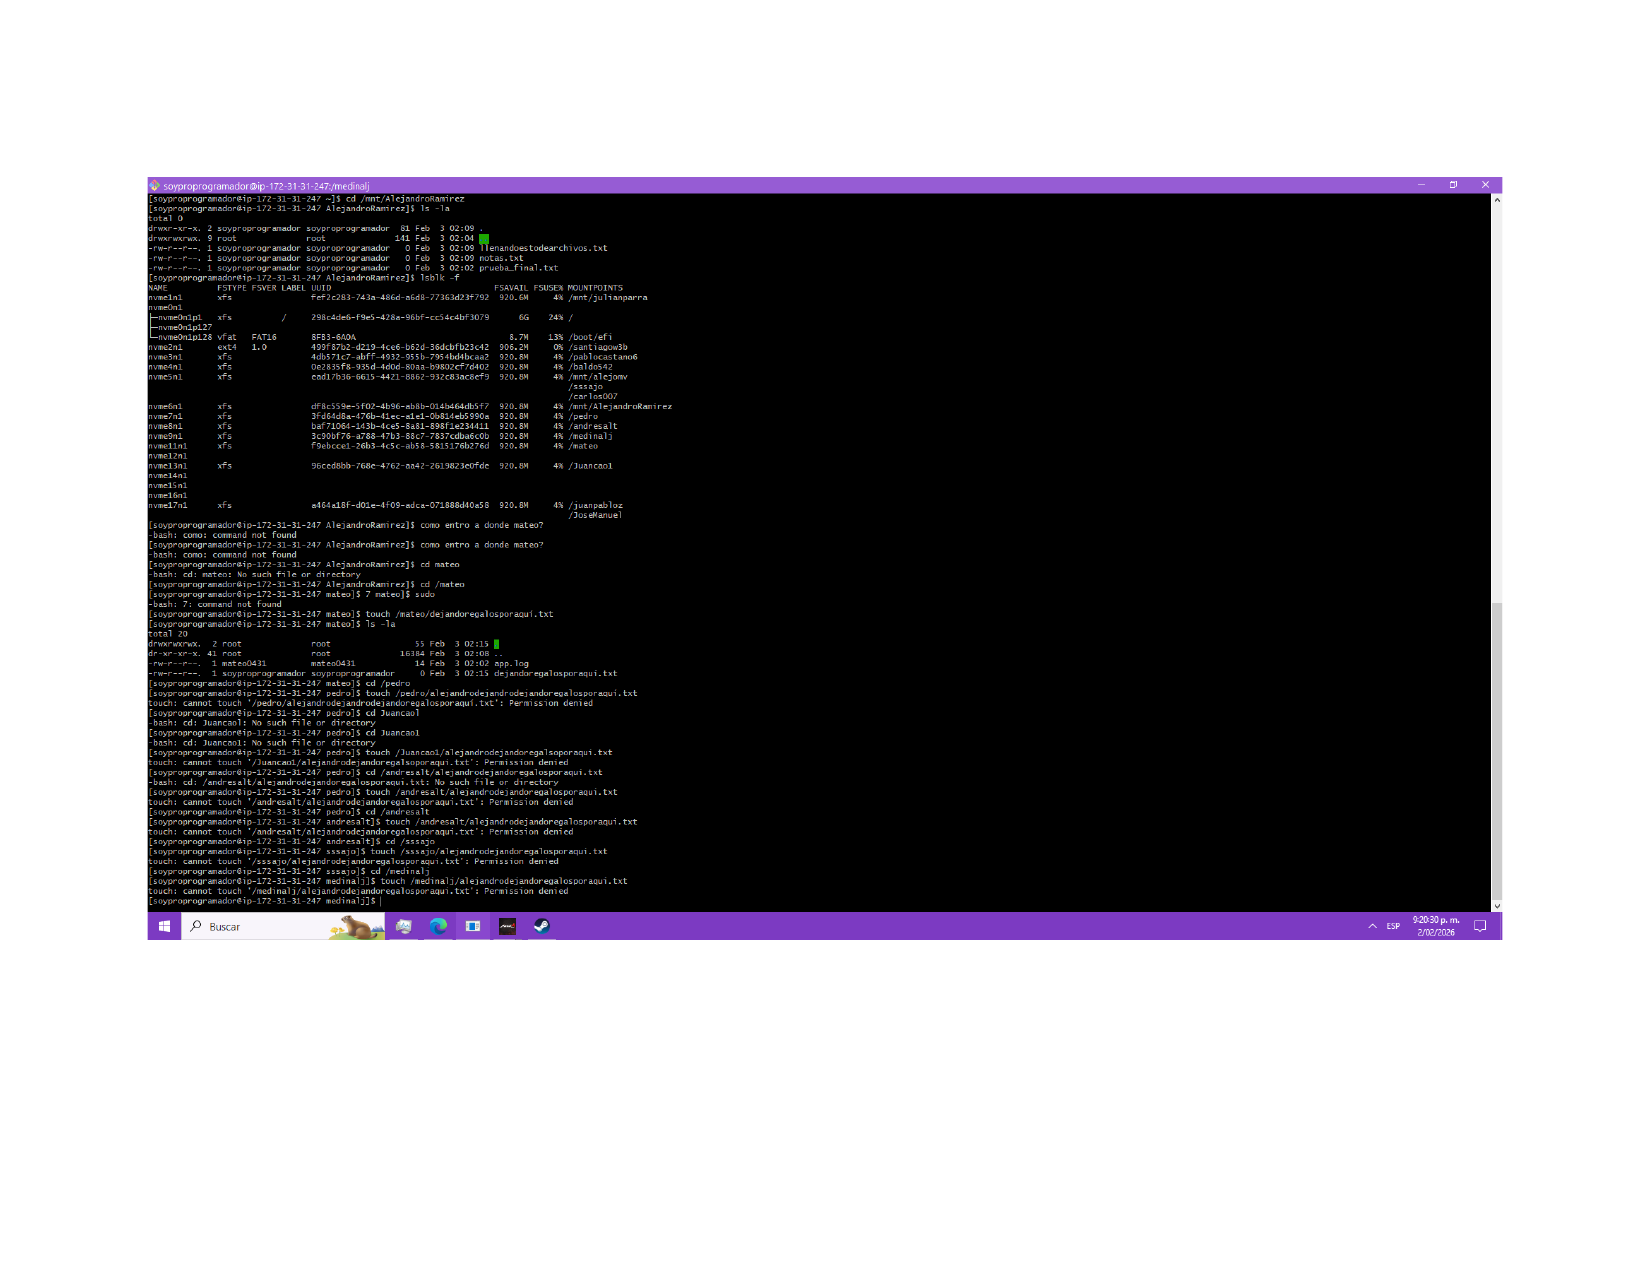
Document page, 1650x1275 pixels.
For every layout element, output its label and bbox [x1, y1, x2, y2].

picture [147, 177, 1503, 940]
